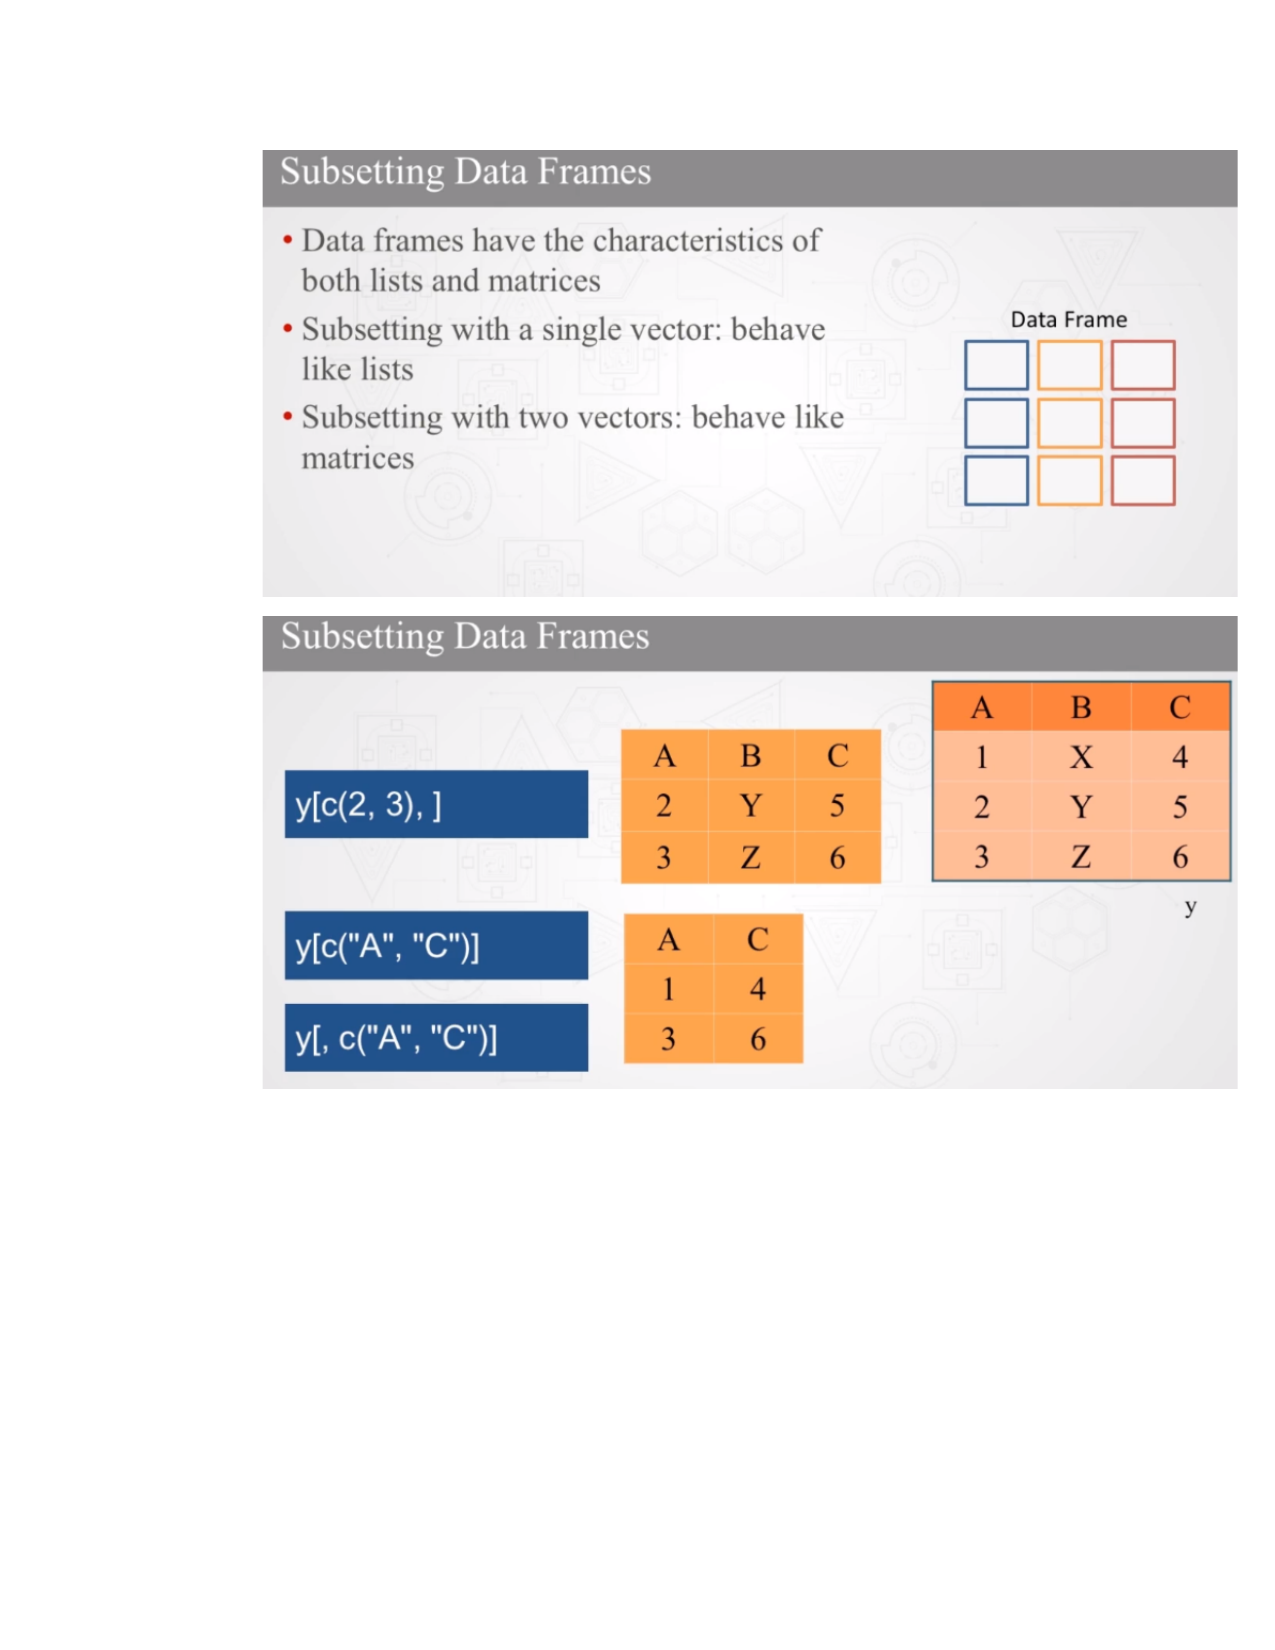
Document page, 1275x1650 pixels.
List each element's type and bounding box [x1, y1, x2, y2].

picture [262, 150, 1238, 597]
picture [262, 616, 1238, 1089]
